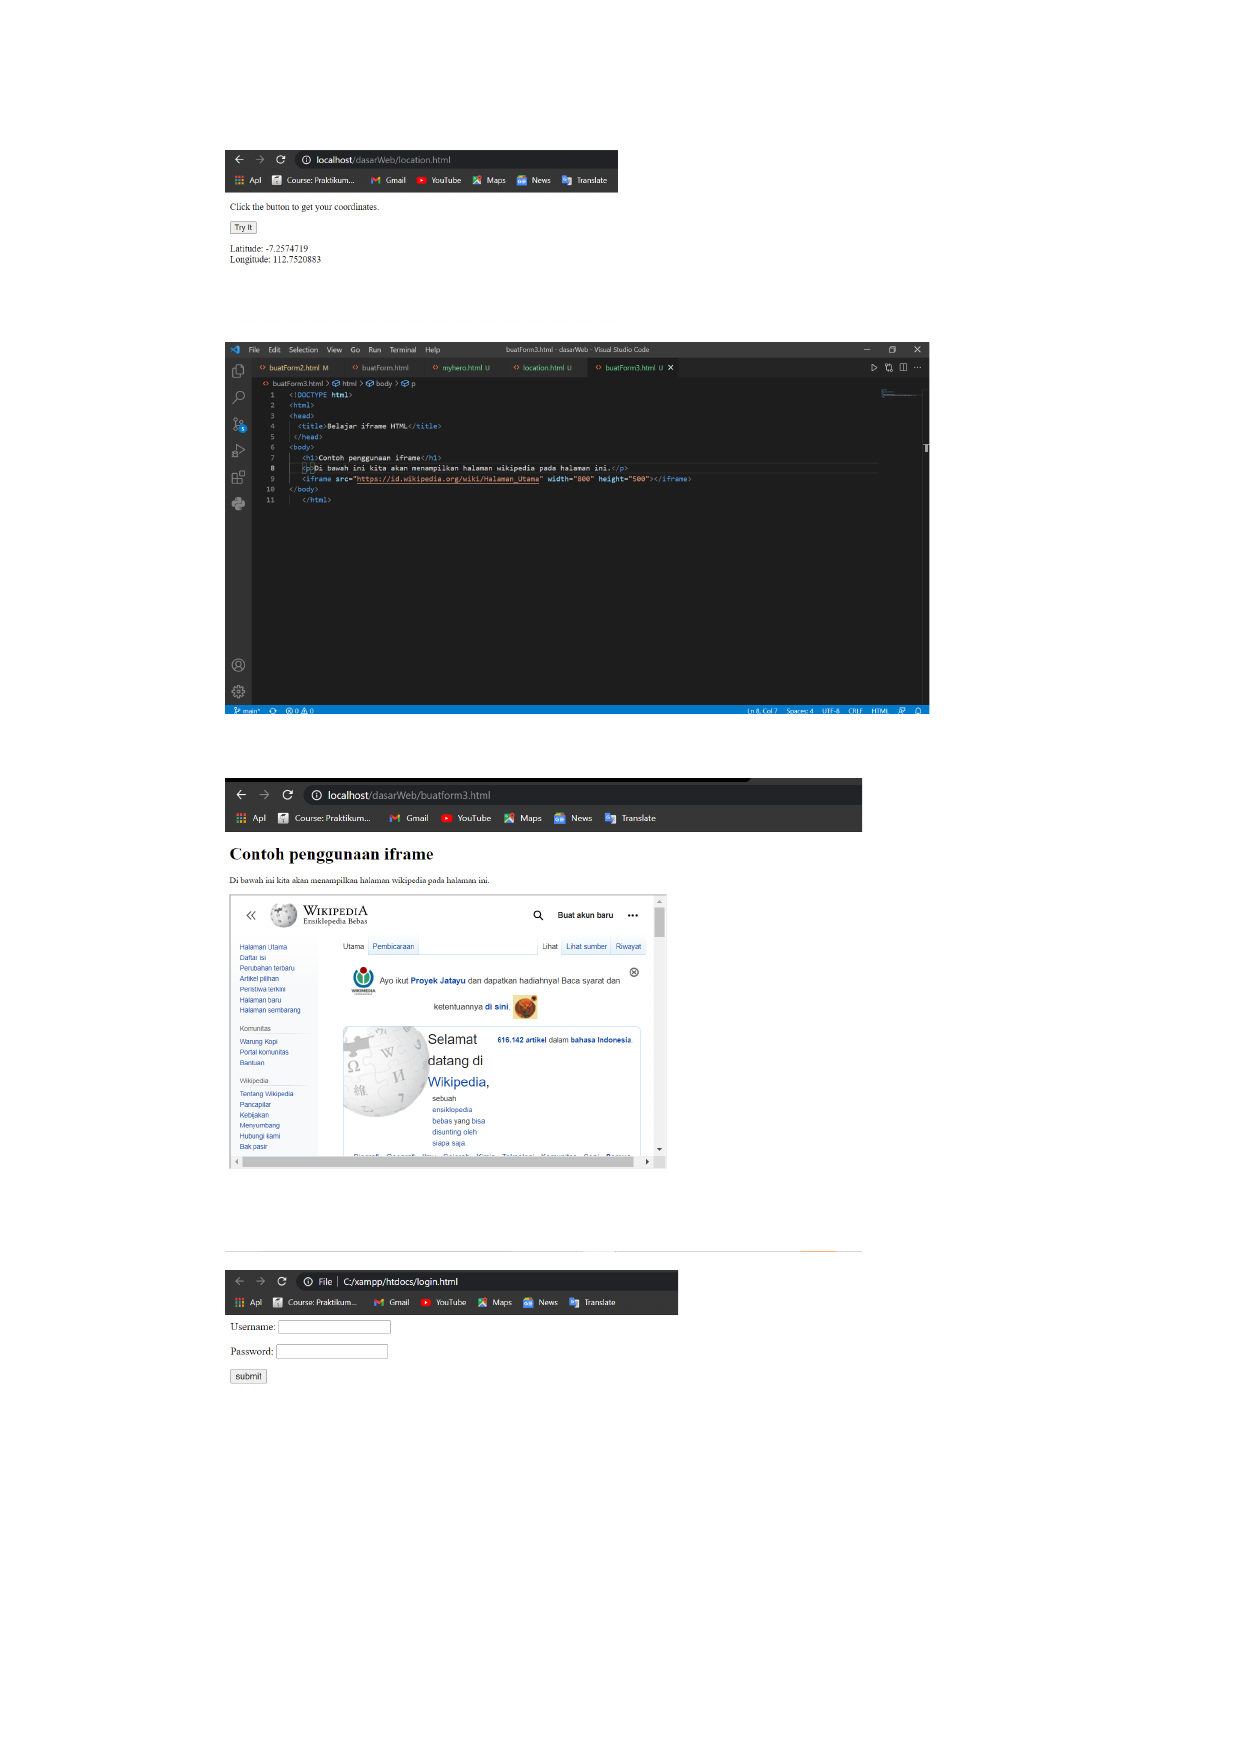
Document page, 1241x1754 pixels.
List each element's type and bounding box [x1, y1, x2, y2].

picture [225, 1270, 679, 1481]
picture [225, 342, 930, 714]
picture [225, 150, 618, 324]
picture [225, 778, 863, 1252]
